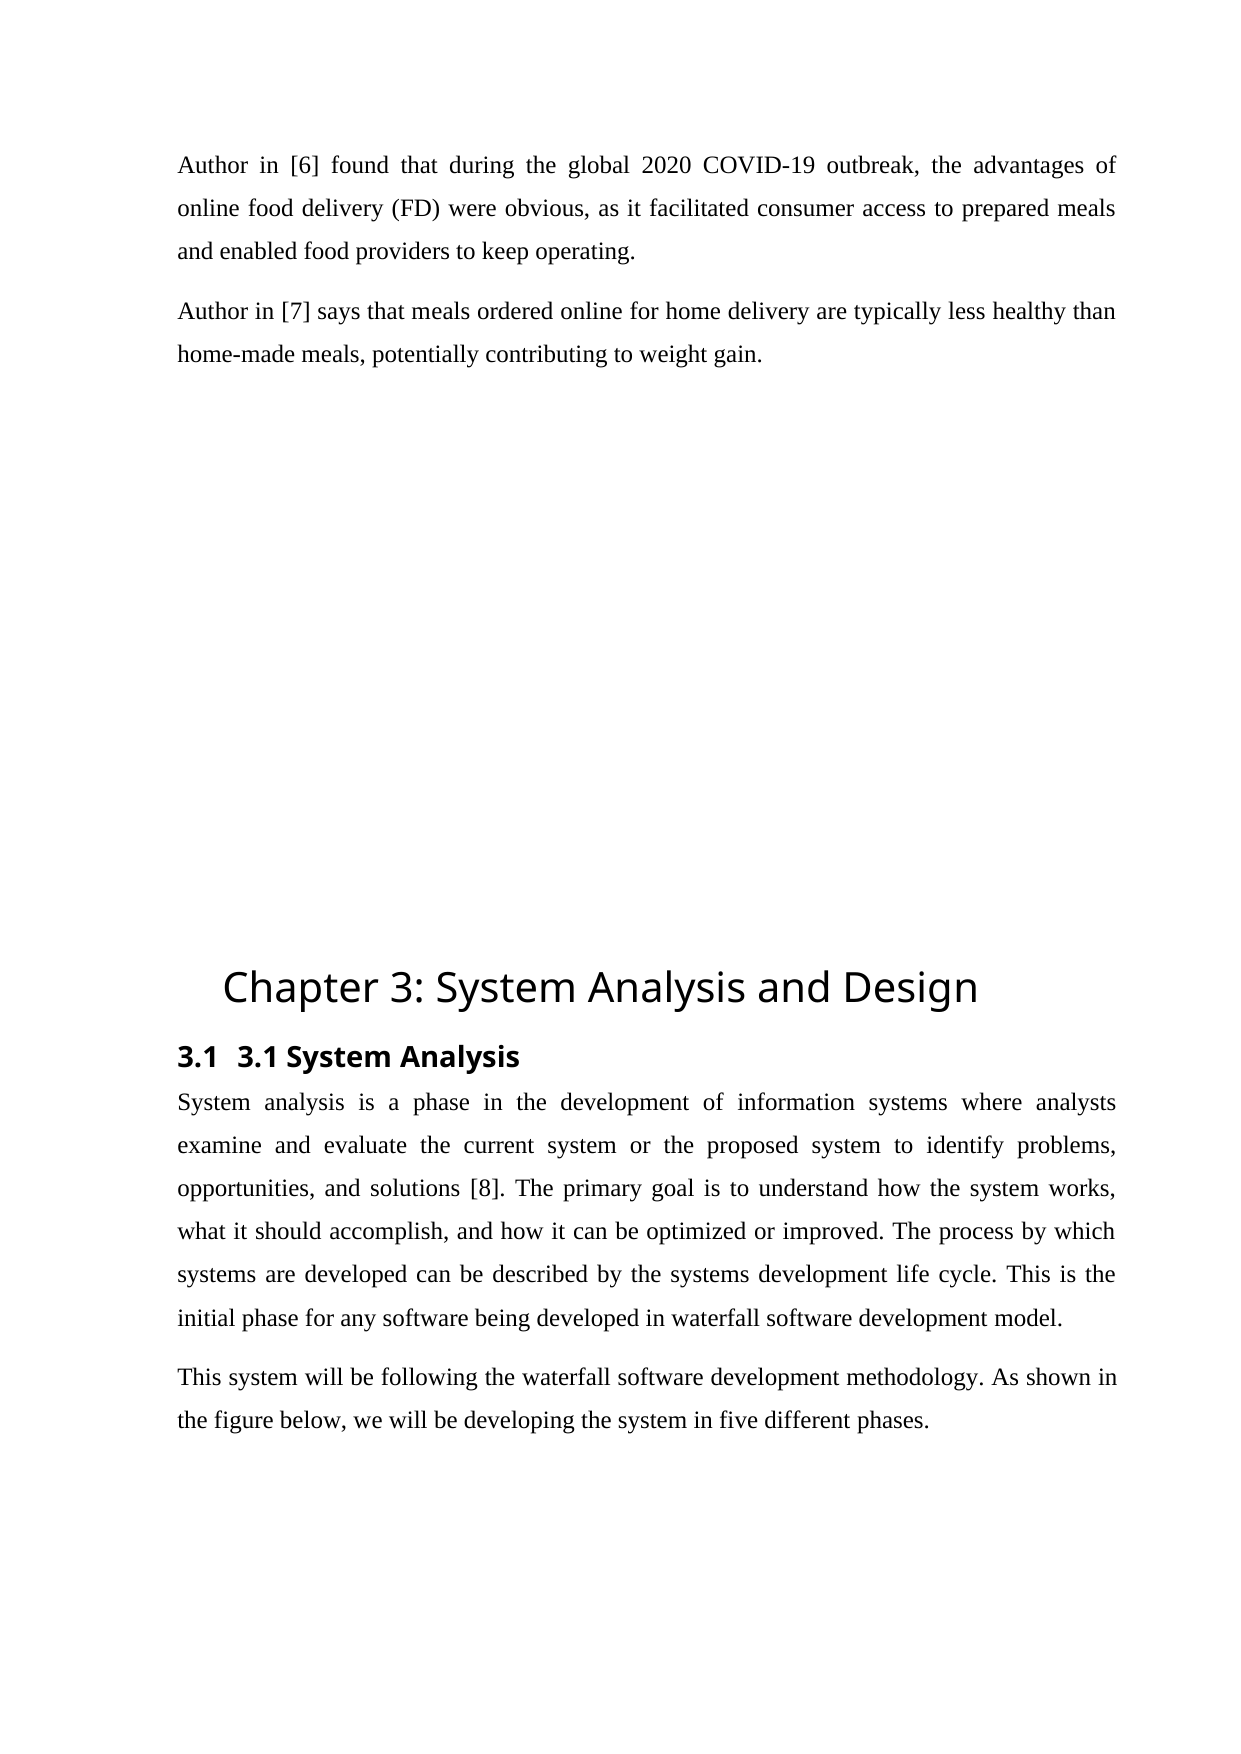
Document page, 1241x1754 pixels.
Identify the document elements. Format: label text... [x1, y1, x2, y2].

text This system will be following the waterfall software development methodology. As shown in the figure below, we will be developing the system in five different phases. [177, 1362, 1117, 1434]
text Author in found that during the global 2020 COVID-19 outbreak, the advantages of online food delivery (FD) were obvious, as it facilitated consumer access to prepared meals and enabled food providers to keep operating. [177, 150, 1117, 265]
text Author in says that meals ordered online for home delivery are typically less healthy than home-made meals, potentially contributing to weight gain. [177, 296, 1117, 368]
text System analysis is a phase in the development of information systems where analysts examine and evaluate the current system or the proposed system to identify problems, opportunities, and solutions. The primary goal is to understand how the system works, what it should accomplish, and how it can be optimized or improved. The process by which systems are developed can be described by the systems development life cycle. This is the initial phase for any software being developed in waterfall software development model. [177, 1087, 1117, 1331]
subtitle Chapter 3: System Analysis and Design [177, 958, 1138, 1015]
subtitle 3.1 System Analysis [177, 1036, 1138, 1076]
